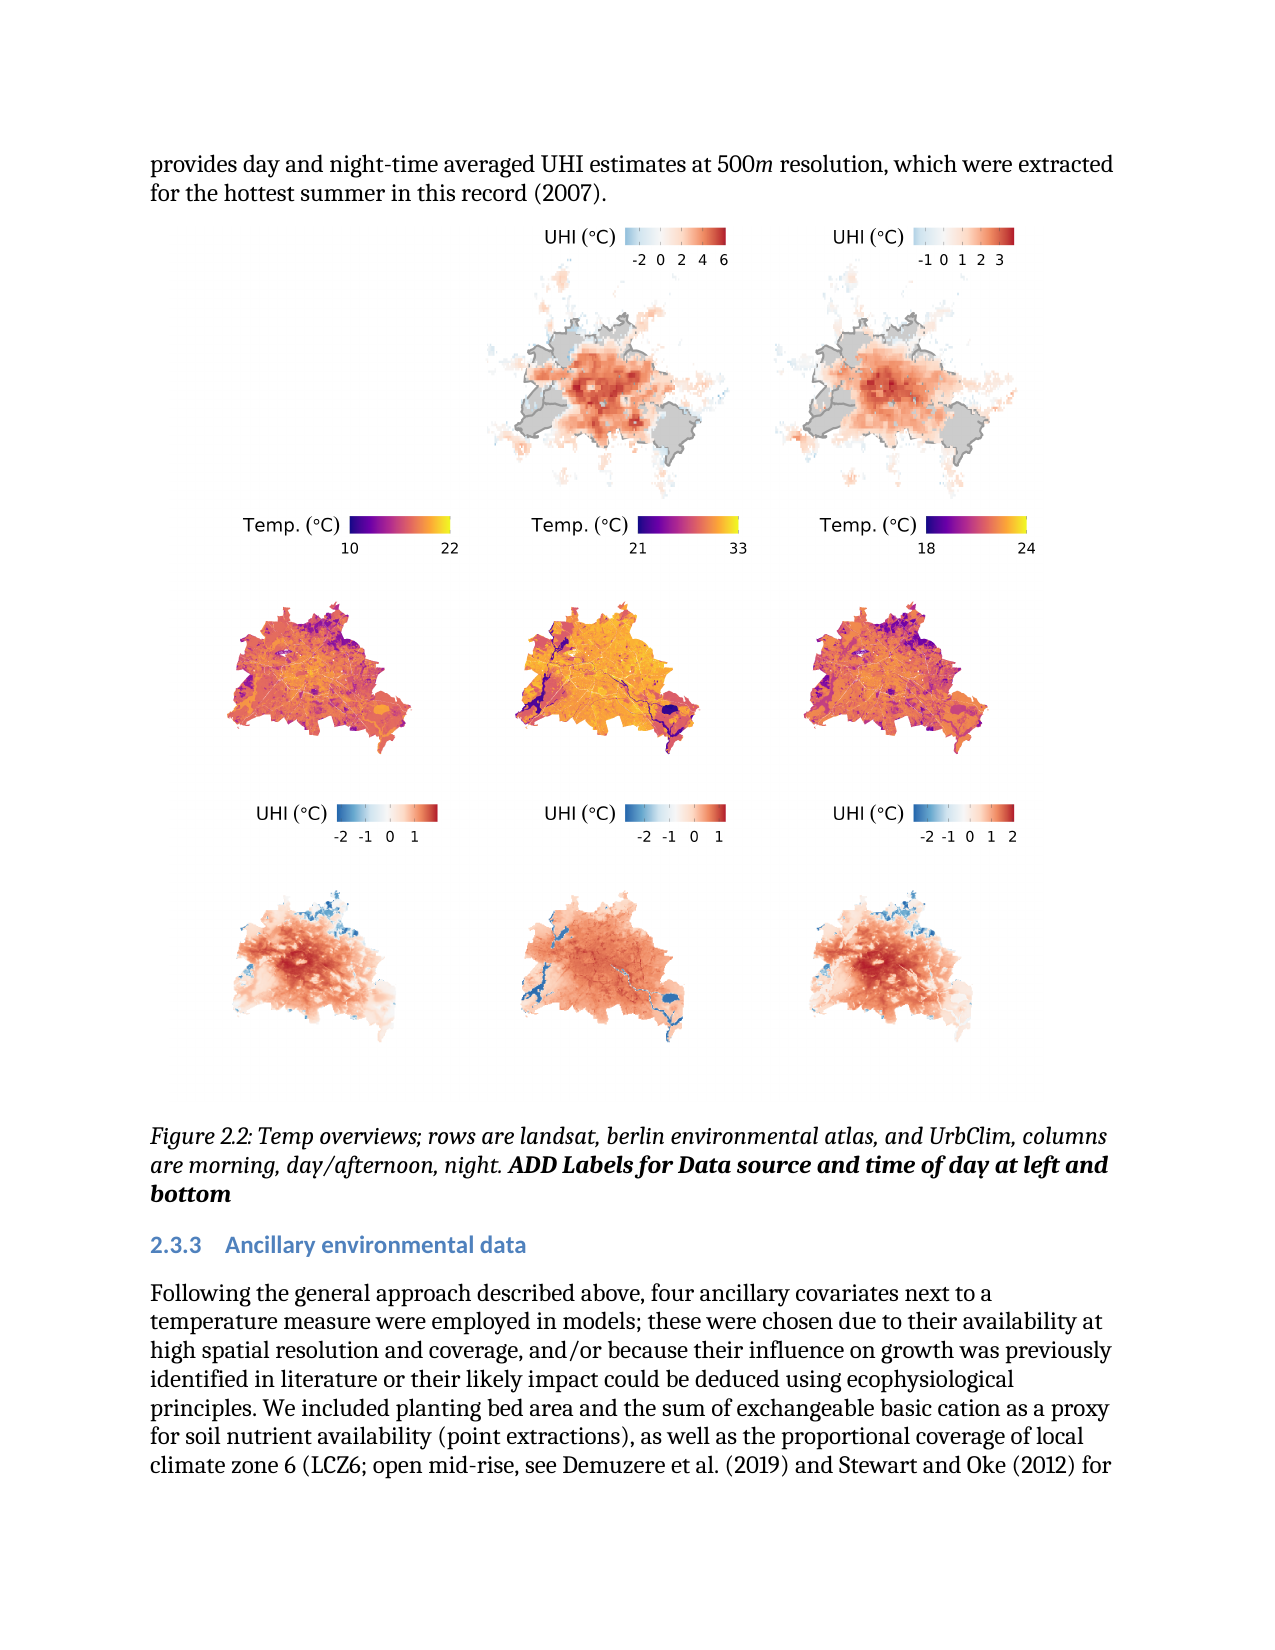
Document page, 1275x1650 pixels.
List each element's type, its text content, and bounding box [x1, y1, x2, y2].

subtitle 2.3.3 Ancillary environmental data [150, 1229, 1125, 1260]
text Figure 2.2: Temp overviews; rows are landsat, berlin environmental atlas, and UrbClim, columns are morning, day/afternoon, night. ADD Labels for Data source and time of day at left and bottom [150, 1122, 1125, 1208]
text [150, 150, 1125, 207]
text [150, 1278, 1125, 1480]
picture [168, 226, 1044, 1102]
